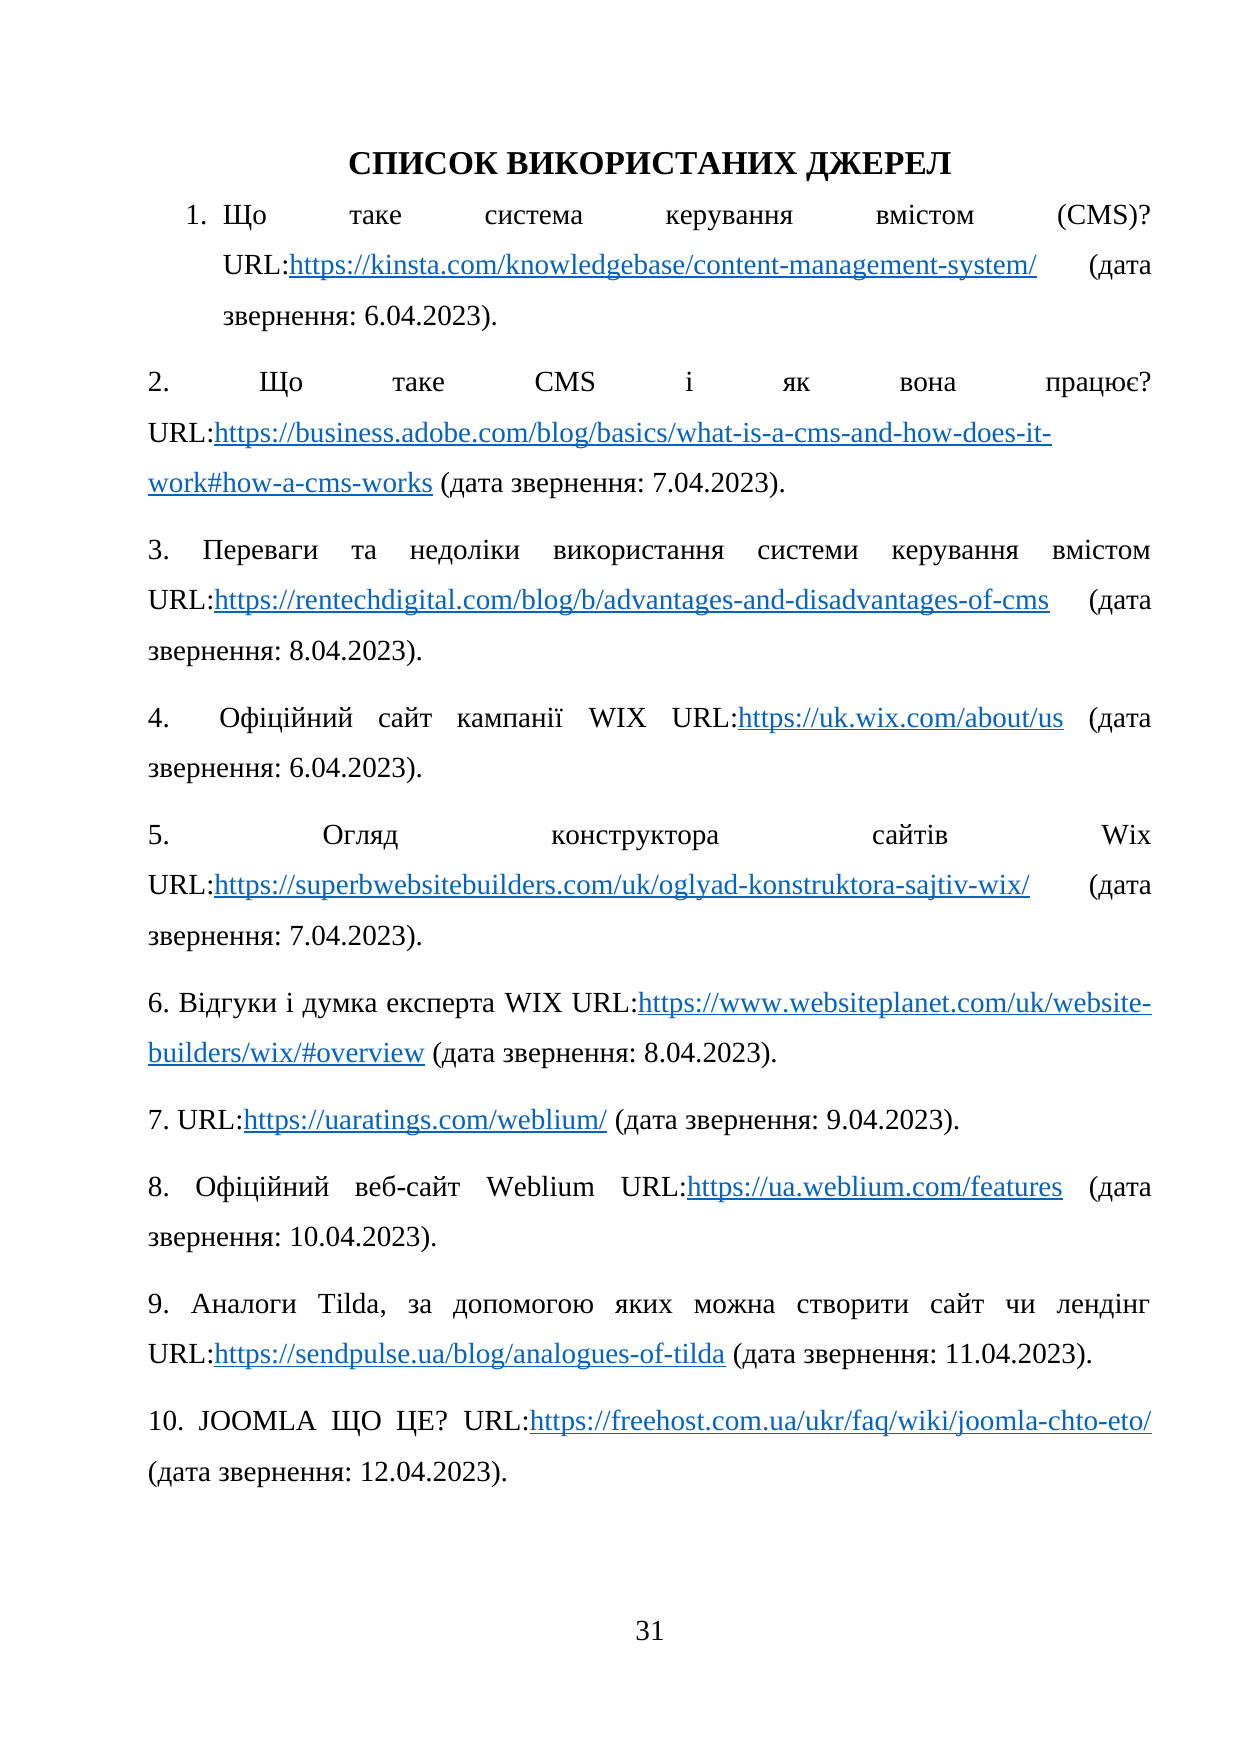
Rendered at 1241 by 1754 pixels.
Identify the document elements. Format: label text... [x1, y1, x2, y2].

text 4. Офіційний сайт кампанії WIX URL:https://uk.wix.com/about/us (дата звернення: 6.04.2023). [148, 700, 1152, 784]
text 10. JOOMLA ЩО ЦЕ? URL:https://freehost.com.ua/ukr/faq/wiki/joomla-chto-eto/ (дата звернення: 12.04.2023). [148, 1403, 1152, 1487]
text 5. Огляд конструктора сайтів Wix URL:https://superbwebsitebuilders.com/uk/oglyad-konstruktora-sajtiv-wix/ (дата звернення: 7.04.2023). [148, 817, 1152, 951]
text 3. Переваги та недоліки використання системи керування вмістом URL:https://rentechdigital.com/blog/b/advantages-and-disadvantages-of-cms (дата звернення: 8.04.2023). [148, 532, 1152, 666]
text 7. URL:https://uaratings.com/weblium/ (дата звернення: 9.04.2023). [148, 1102, 1152, 1136]
subtitle СПИСОК ВИКОРИСТАНИХ ДЖЕРЕЛ [148, 143, 1152, 181]
text 2. Що таке CMS і як вона працює? URL:https://business.adobe.com/blog/basics/what-is-a-cms-and-how-does-it-work#how-a-cms-works (дата звернення: 7.04.2023). [148, 364, 1152, 499]
text 9. Аналоги Tilda, за допомогою яких можна створити сайт чи лендінг URL:https://sendpulse.ua/blog/analogues-of-tilda (дата звернення: 11.04.2023). [148, 1286, 1152, 1370]
text 6. Відгуки і думка експерта WIX URL:https://www.websiteplanet.com/uk/website-builders/wix/#overview (дата звернення: 8.04.2023). [148, 985, 1152, 1068]
list Що таке система керування вмістом (CMS)? URL:https://kinsta.com/knowledgebase/content-management-system/ (дата звернення: 6.04.2023). [185, 197, 1152, 331]
text 8. Офіційний веб-сайт Weblium URL:https://ua.weblium.com/features (дата звернення: 10.04.2023). [148, 1169, 1152, 1253]
